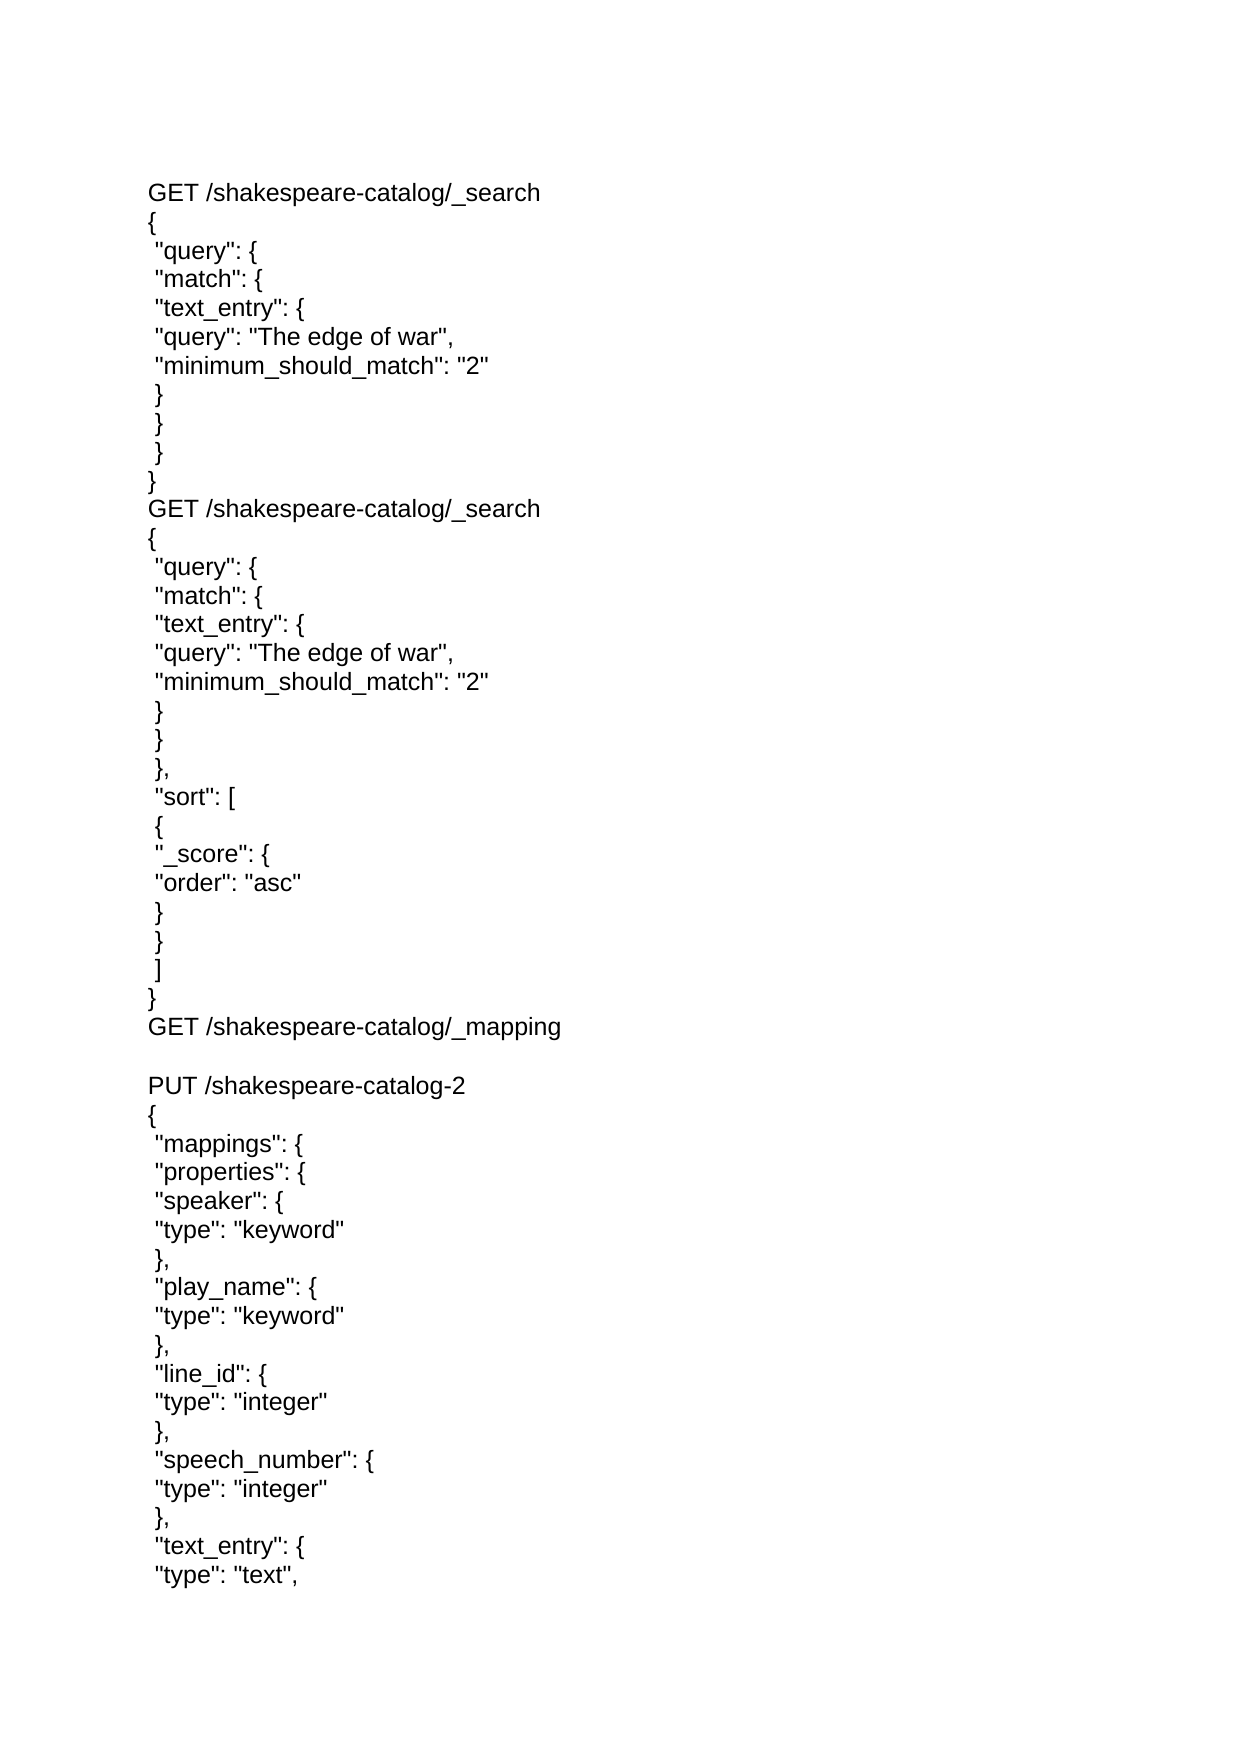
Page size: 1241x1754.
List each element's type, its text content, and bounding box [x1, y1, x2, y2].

text } [148, 983, 1093, 1012]
text }, [148, 753, 1093, 782]
text } [148, 724, 1093, 753]
text GET /shakespeare-catalog/_search [148, 178, 1093, 207]
text "type": "integer" [148, 1474, 1093, 1502]
text "order": "asc" [148, 868, 1093, 897]
text "type": "keyword" [148, 1215, 1093, 1244]
text } [148, 379, 1093, 408]
text "line_id": { [148, 1359, 1093, 1387]
text "speaker": { [148, 1186, 1093, 1215]
text { [148, 207, 1093, 236]
text PUT /shakespeare-catalog-2 [148, 1071, 1093, 1100]
text GET /shakespeare-catalog/_mapping [148, 1012, 1093, 1041]
text "query": "The edge of war", [148, 322, 1093, 351]
text "properties": { [148, 1157, 1093, 1186]
text "mappings": { [148, 1129, 1093, 1157]
text }, [148, 1244, 1093, 1272]
text "query": { [148, 236, 1093, 264]
text "query": "The edge of war", [148, 638, 1093, 667]
text } [148, 696, 1093, 724]
text "text_entry": { [148, 293, 1093, 322]
text } [148, 408, 1093, 437]
text "match": { [148, 264, 1093, 293]
text { [148, 811, 1093, 839]
text } [148, 926, 1093, 954]
text "type": "keyword" [148, 1301, 1093, 1330]
text { [148, 1100, 1093, 1129]
text }, [148, 1502, 1093, 1531]
text }, [148, 1330, 1093, 1359]
text "_score": { [148, 839, 1093, 868]
text "text_entry": { [148, 609, 1093, 638]
text "type": "text", [148, 1560, 1093, 1589]
text ] [148, 954, 1093, 983]
text } [148, 897, 1093, 926]
text "minimum_should_match": "2" [148, 351, 1093, 379]
text } [148, 466, 1093, 494]
text "play_name": { [148, 1272, 1093, 1301]
text "type": "integer" [148, 1387, 1093, 1416]
text "speech_number": { [148, 1445, 1093, 1474]
text } [148, 437, 1093, 466]
text "query": { [148, 552, 1093, 581]
text "text_entry": { [148, 1531, 1093, 1560]
text "match": { [148, 581, 1093, 609]
text "minimum_should_match": "2" [148, 667, 1093, 696]
text GET /shakespeare-catalog/_search [148, 494, 1093, 523]
text "sort": [ [148, 782, 1093, 811]
text }, [148, 1416, 1093, 1445]
text { [148, 523, 1093, 552]
